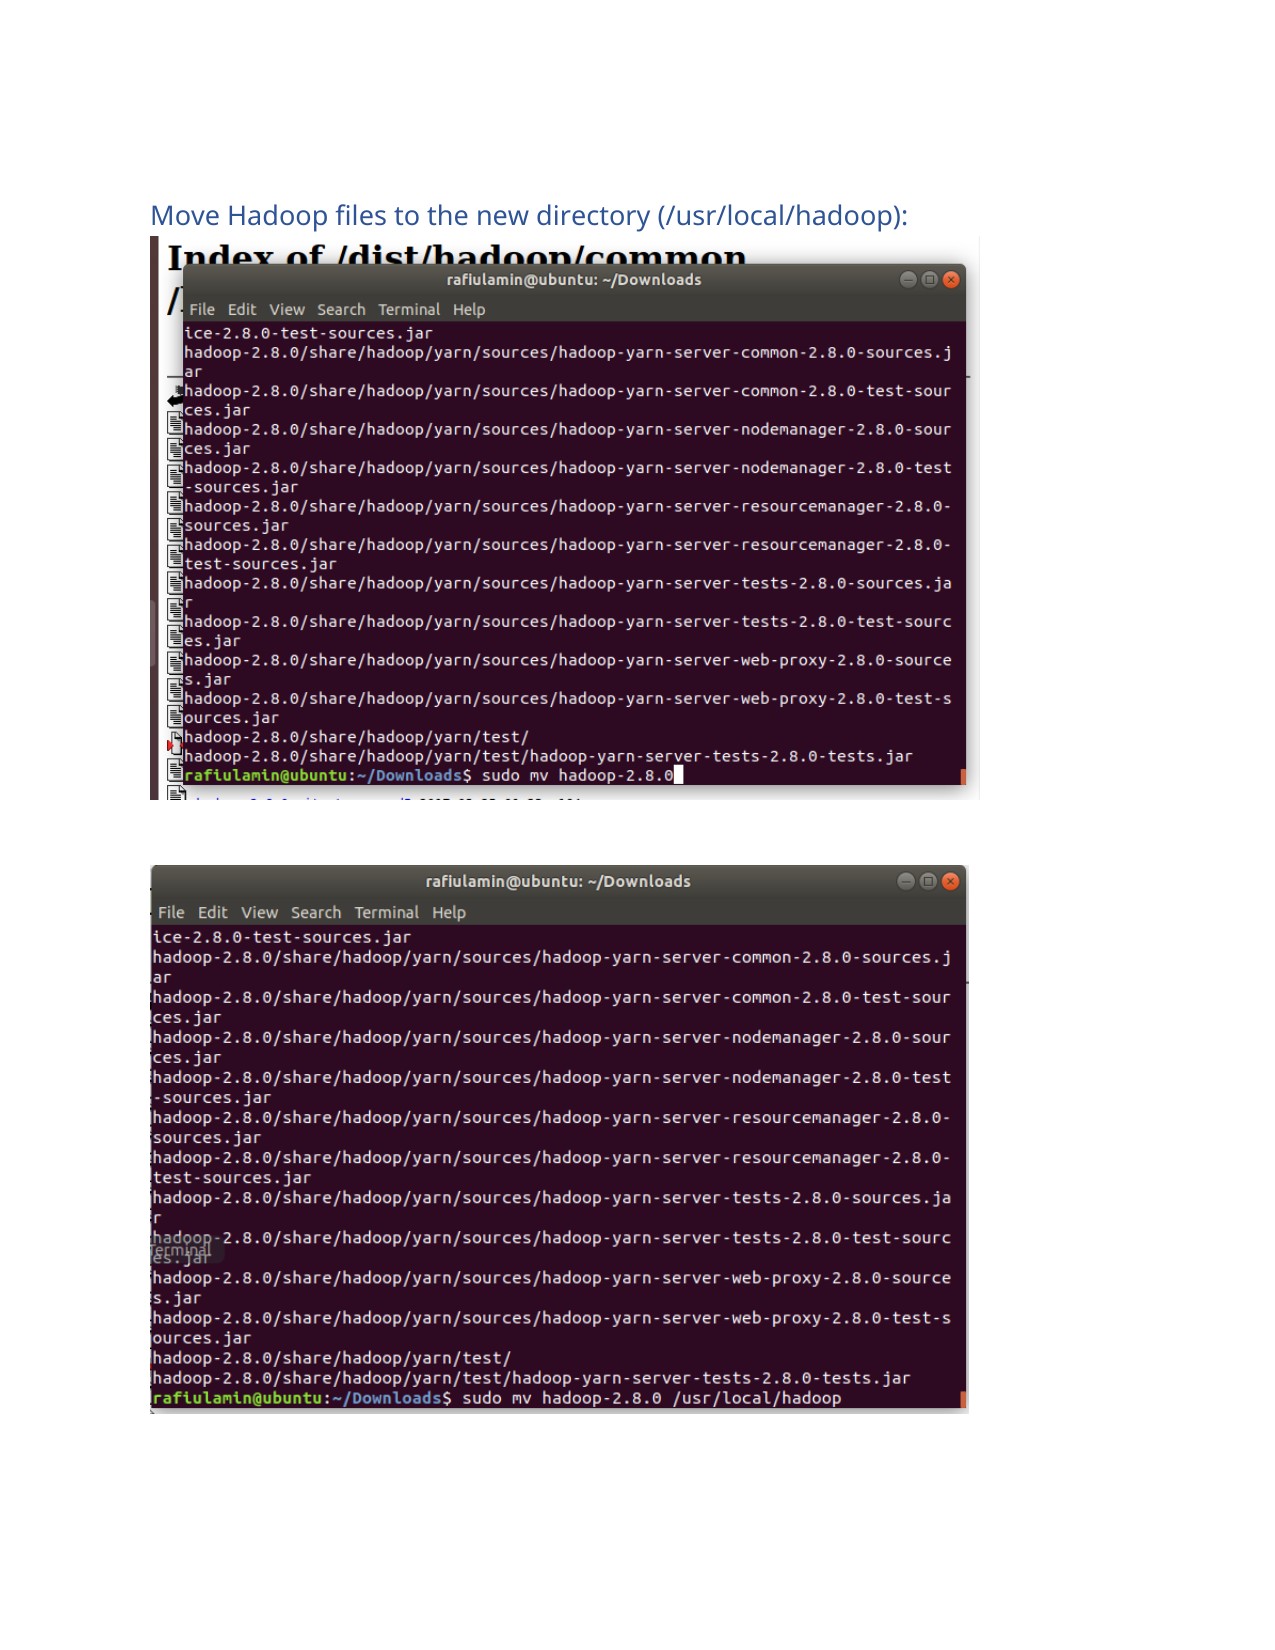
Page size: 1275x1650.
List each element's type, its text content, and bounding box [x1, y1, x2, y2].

picture [150, 865, 969, 1414]
picture [150, 236, 980, 800]
subtitle Move Hadoop files to the new directory (/usr/local/hadoop): [150, 197, 1125, 234]
